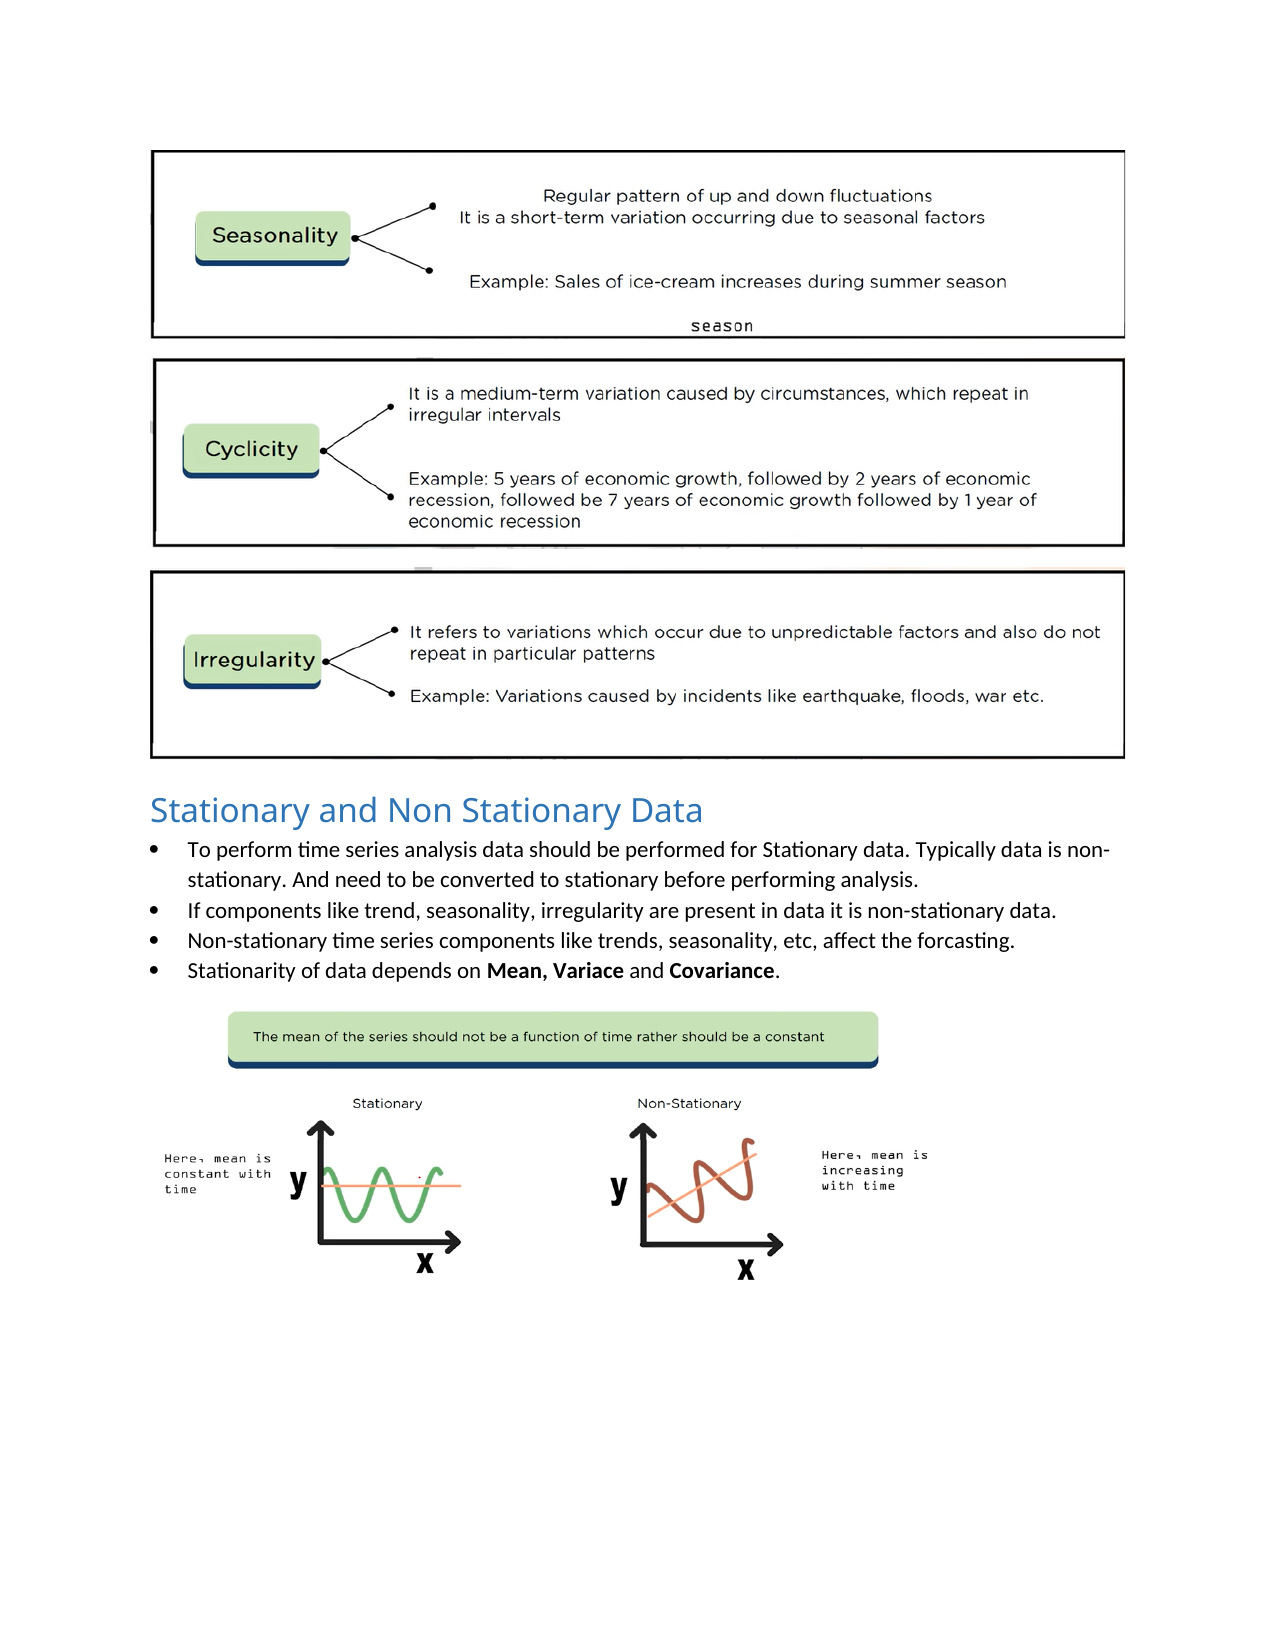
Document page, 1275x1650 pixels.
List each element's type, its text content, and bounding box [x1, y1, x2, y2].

list Non-stationary time series components like trends, seasonality, etc, affect the forcasting. [150, 926, 1125, 954]
picture [150, 567, 1125, 760]
picture [150, 1003, 961, 1291]
picture [150, 357, 1125, 549]
list To perform time series analysis data should be performed for Stationary data. Typically data is non-stationary. And need to be converted to stationary before performing analysis. [150, 835, 1125, 893]
list If components like trend, seasonality, irregularity are present in data it is non-stationary data. [150, 896, 1125, 924]
list Stationarity of data depends on Mean, Variace and Covariance. [150, 956, 1125, 984]
subtitle Stationary and Non Stationary Data [150, 786, 1125, 832]
picture [150, 150, 1125, 339]
